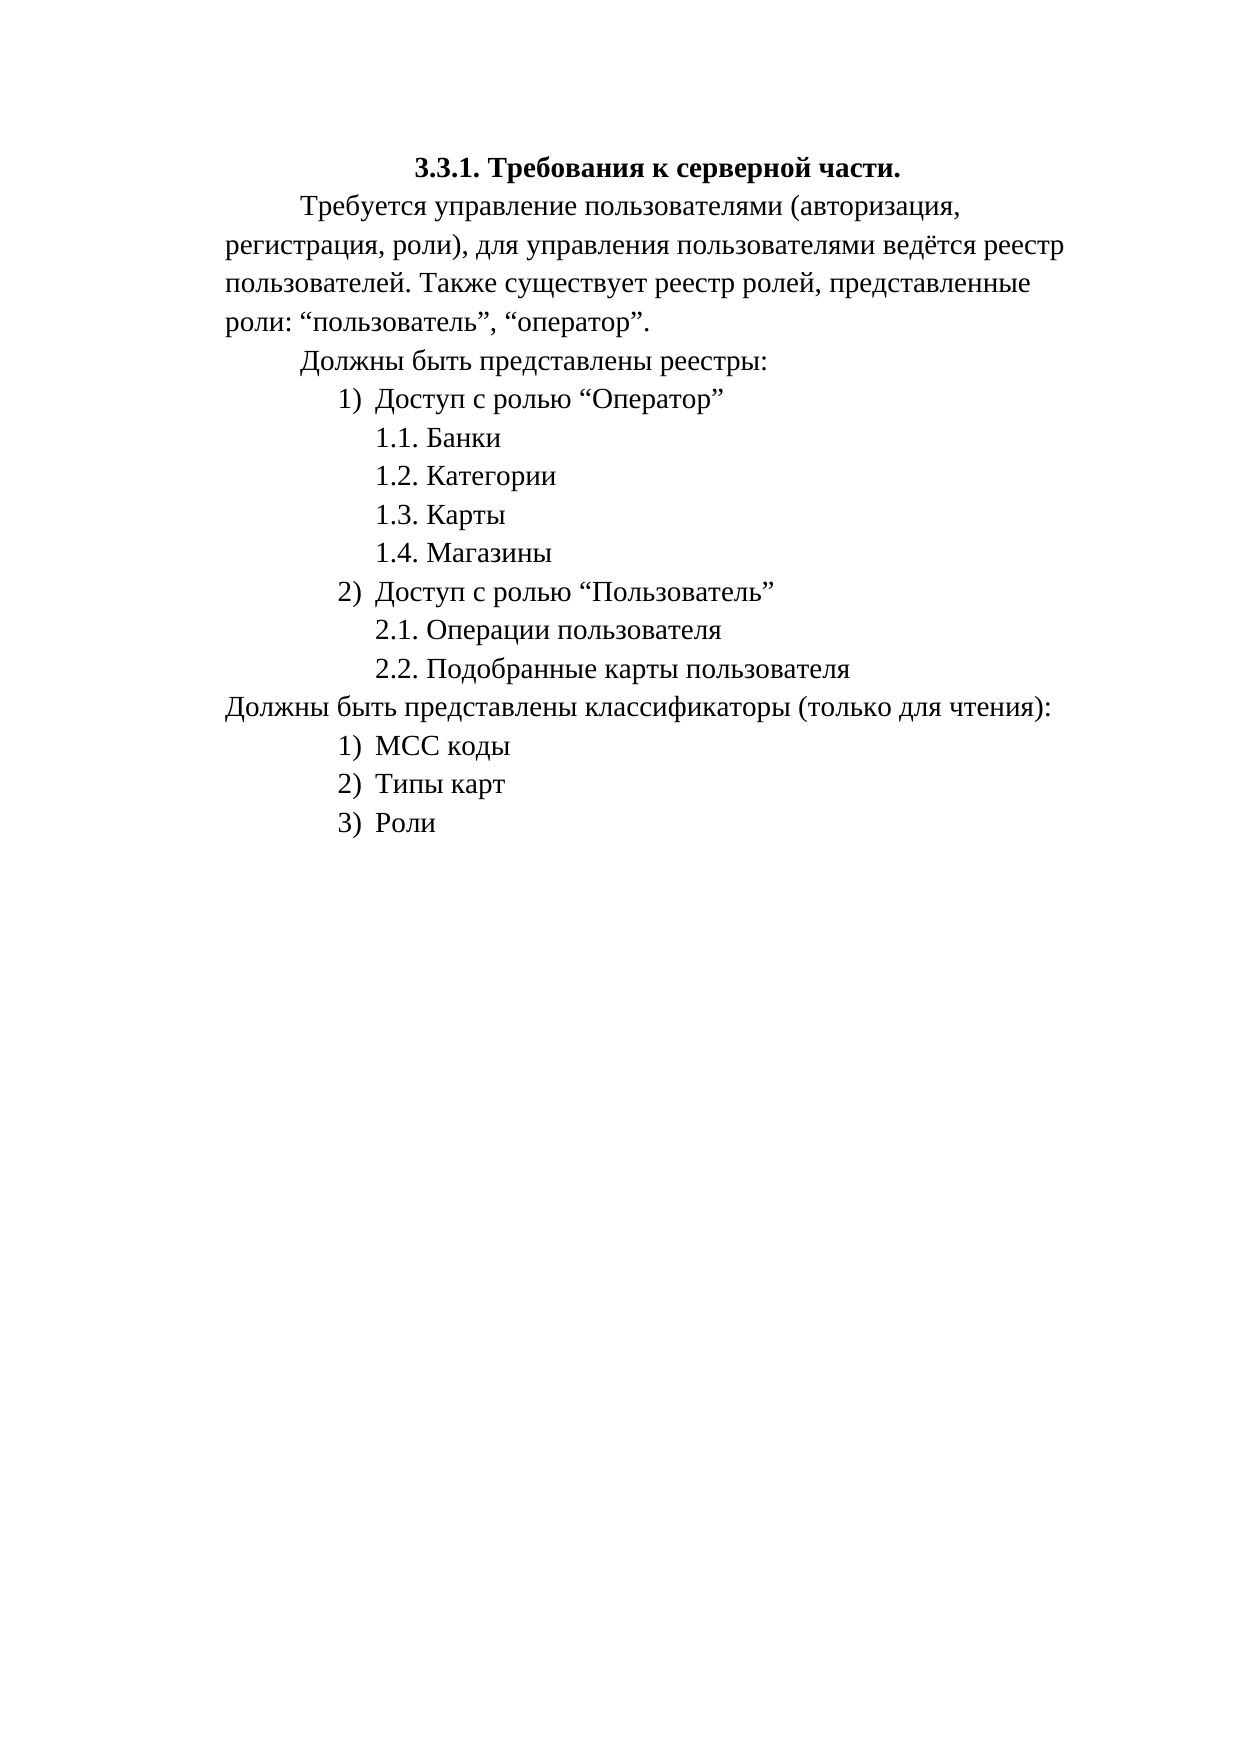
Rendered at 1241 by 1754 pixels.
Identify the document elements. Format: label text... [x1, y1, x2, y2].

text Должны быть представлены реестры: [225, 343, 1090, 376]
text 1.3. Карты [375, 497, 1090, 530]
text 1.2. Категории [375, 458, 1090, 492]
list Роли [337, 805, 1090, 839]
text Требуется управление пользователями (авторизация, регистрация, роли), для управления пользователями ведётся реестр пользователей. Также существует реестр ролей, представленные роли: “пользователь”, “оператор”. [225, 188, 1090, 338]
list Доступ с ролью “Оператор” [337, 381, 1090, 415]
list Типы карт [337, 767, 1090, 800]
list Доступ с ролью “Пользователь” [337, 574, 1090, 607]
text 3.3.1. Требования к серверной части. [225, 150, 1090, 183]
list MCC коды [337, 728, 1090, 762]
text 1.4. Магазины [375, 535, 1090, 569]
text 2.2. Подобранные карты пользователя [375, 651, 1090, 684]
text Должны быть представлены классификаторы (только для чтения): [150, 689, 1090, 723]
text 1.1. Банки [375, 420, 1090, 453]
text 2.1. Операции пользователя [375, 612, 1090, 646]
